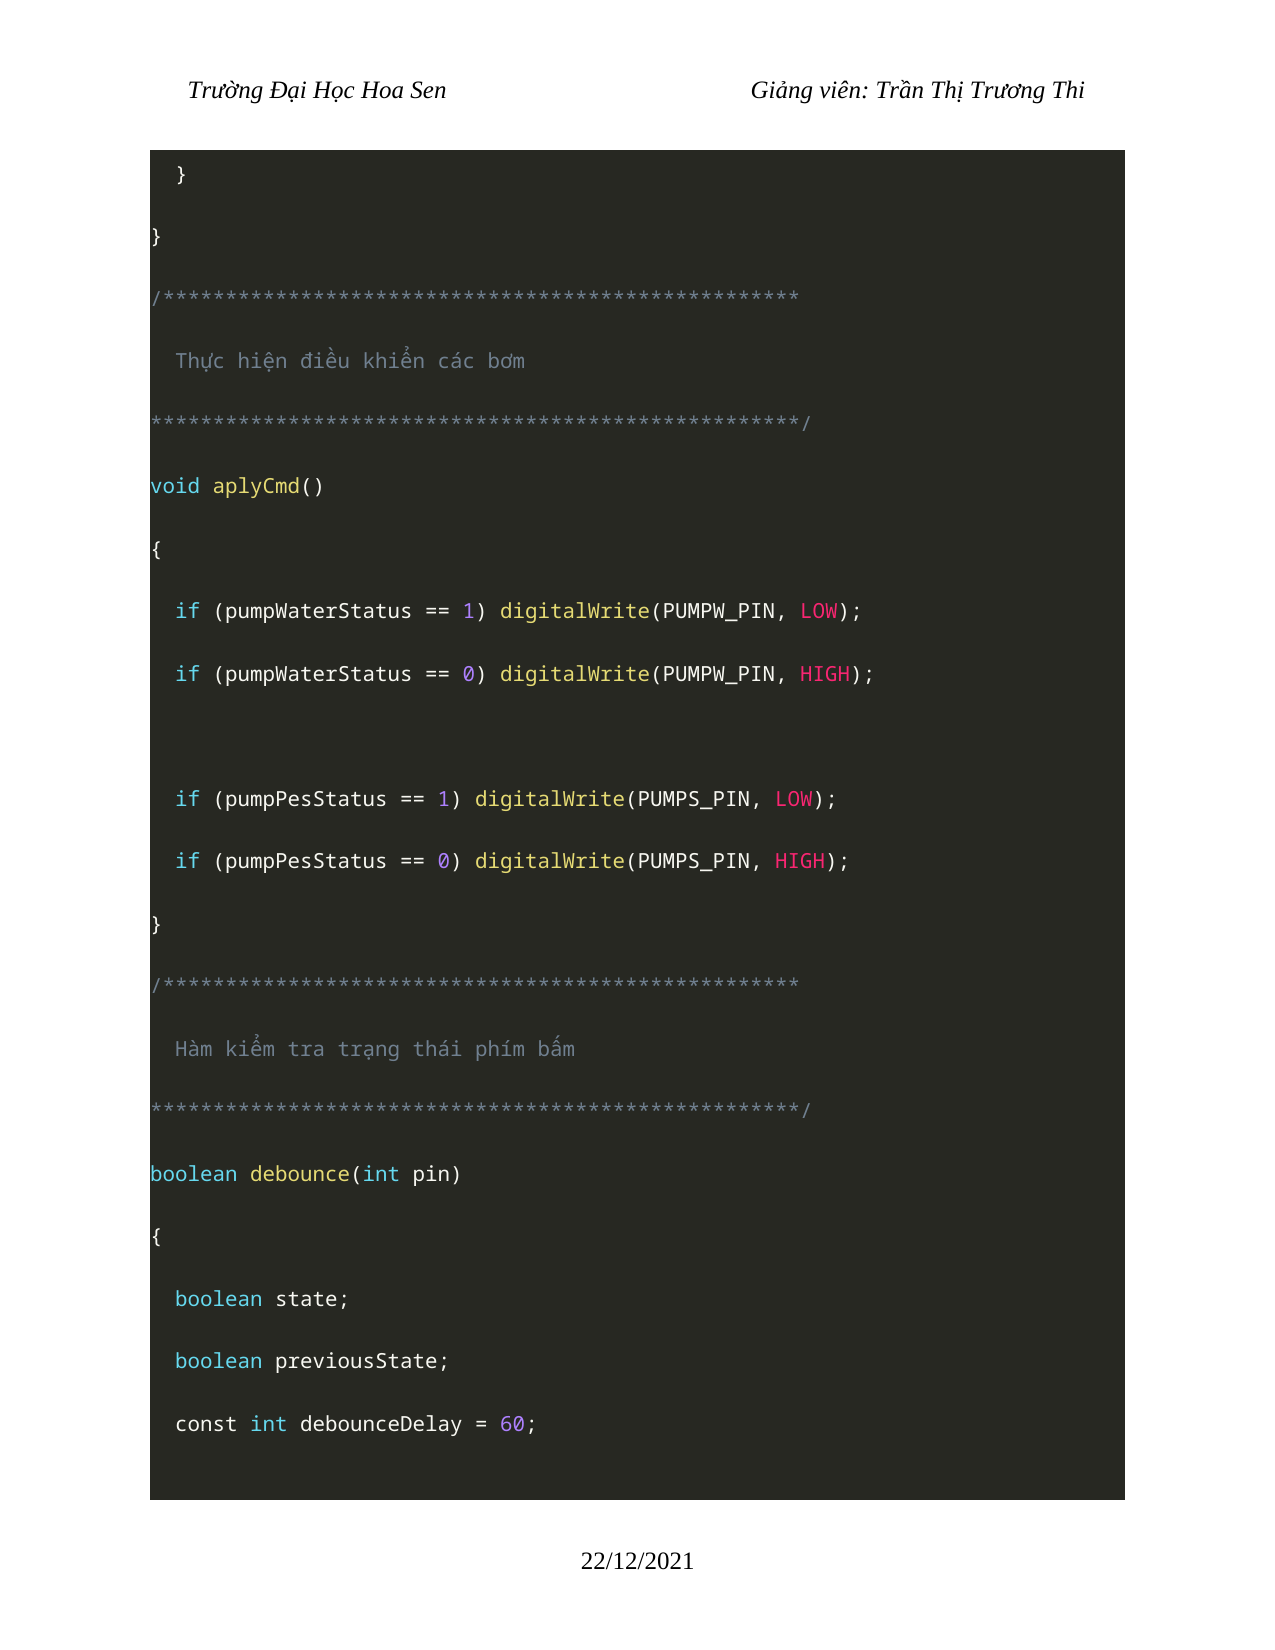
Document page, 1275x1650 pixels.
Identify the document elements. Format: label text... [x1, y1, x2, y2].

text /*************************************************** [150, 962, 1125, 1000]
text void aplyCmd() [150, 462, 1125, 500]
text if (pumpPesStatus == 1) digitalWrite(PUMPS_PIN, LOW); [150, 775, 1125, 812]
text Hàm kiểm tra trạng thái phím bấm [150, 1025, 1125, 1062]
text if (pumpPesStatus == 0) digitalWrite(PUMPS_PIN, HIGH); [150, 837, 1125, 875]
text Thực hiện điều khiển các bơm [150, 337, 1125, 375]
text boolean previousState; [150, 1337, 1125, 1375]
text } [150, 212, 1125, 250]
text { [150, 525, 1125, 562]
text boolean debounce(int pin) [150, 1150, 1125, 1187]
text if (pumpWaterStatus == 0) digitalWrite(PUMPW_PIN, HIGH); [150, 650, 1125, 687]
text const int debounceDelay = 60; [150, 1400, 1125, 1437]
text boolean state; [150, 1275, 1125, 1312]
text if (pumpWaterStatus == 1) digitalWrite(PUMPW_PIN, LOW); [150, 587, 1125, 625]
text } [150, 150, 1125, 187]
text } [150, 900, 1125, 937]
text /*************************************************** [150, 275, 1125, 312]
text ****************************************************/ [150, 400, 1125, 437]
text ****************************************************/ [150, 1087, 1125, 1125]
text { [150, 1212, 1125, 1250]
